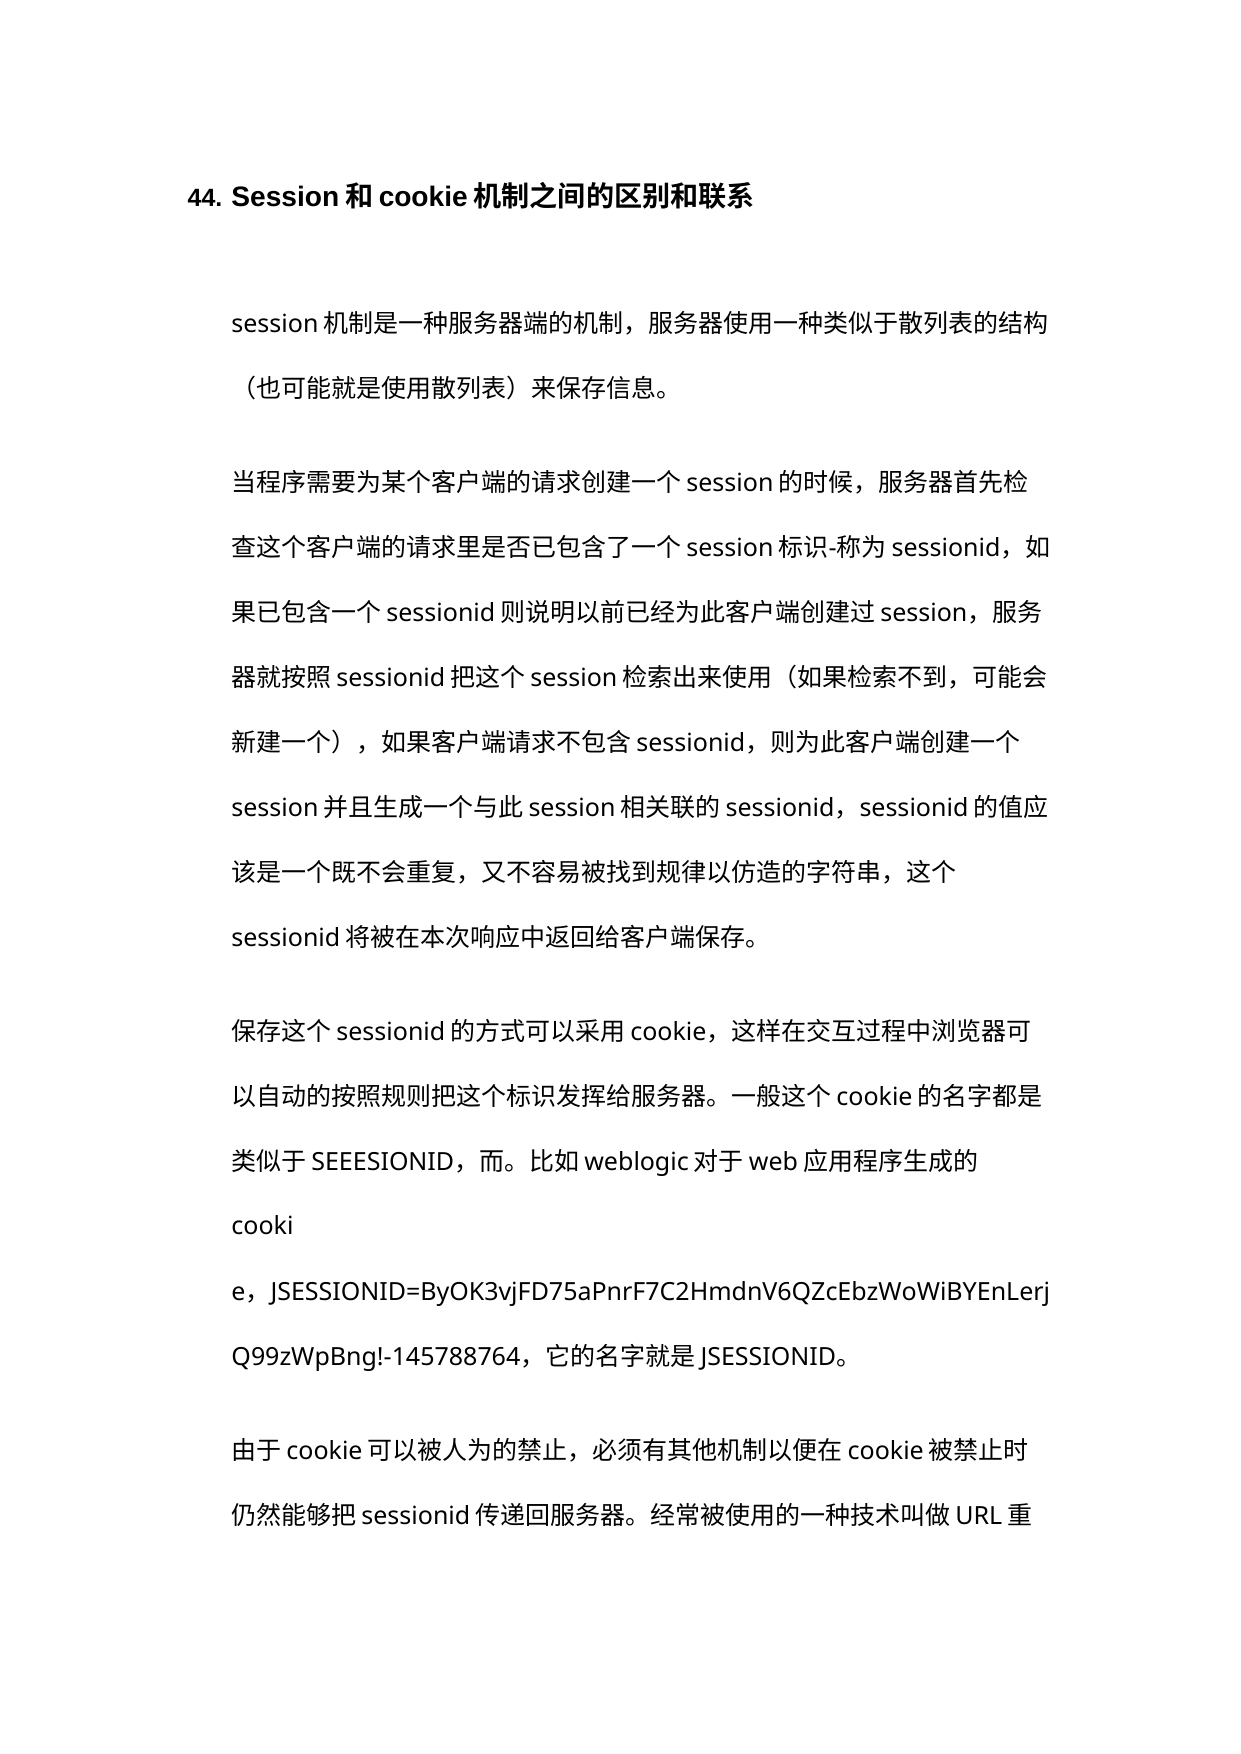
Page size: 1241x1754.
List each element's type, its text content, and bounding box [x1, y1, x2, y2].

text 当程序需要为某个客户端的请求创建一个session的时候，服务器首先检查这个客户端的请求里是否已包含了一个session标识-称为sessionid，如果已包含一个sessionid则说明以前已经为此客户端创建过session，服务器就按照sessionid把这个session检索出来使用（如果检索不到，可能会新建一个），如果客户端请求不包含sessionid，则为此客户端创建一个session并且生成一个与此session相关联的sessionid，sessionid的值应该是一个既不会重复，又不容易被找到规律以仿造的字符串，这个sessionid将被在本次响应中返回给客户端保存。 [231, 448, 1053, 968]
text session机制是一种服务器端的机制，服务器使用一种类似于散列表的结构（也可能就是使用散列表）来保存信息。 [231, 289, 1053, 419]
list Session和cookie机制之间的区别和联系 [187, 162, 1053, 227]
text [231, 1416, 1053, 1546]
text 保存这个sessionid的方式可以采用cookie，这样在交互过程中浏览器可以自动的按照规则把这个标识发挥给服务器。一般这个cookie的名字都是类似于SEEESIONID，而。比如weblogic对于web应用程序生成的cookie，JSESSIONID=ByOK3vjFD75aPnrF7C2HmdnV6QZcEbzWoWiBYEnLerjQ99zWpBng!-145788764，它的名字就是JSESSIONID。 [231, 997, 1053, 1387]
